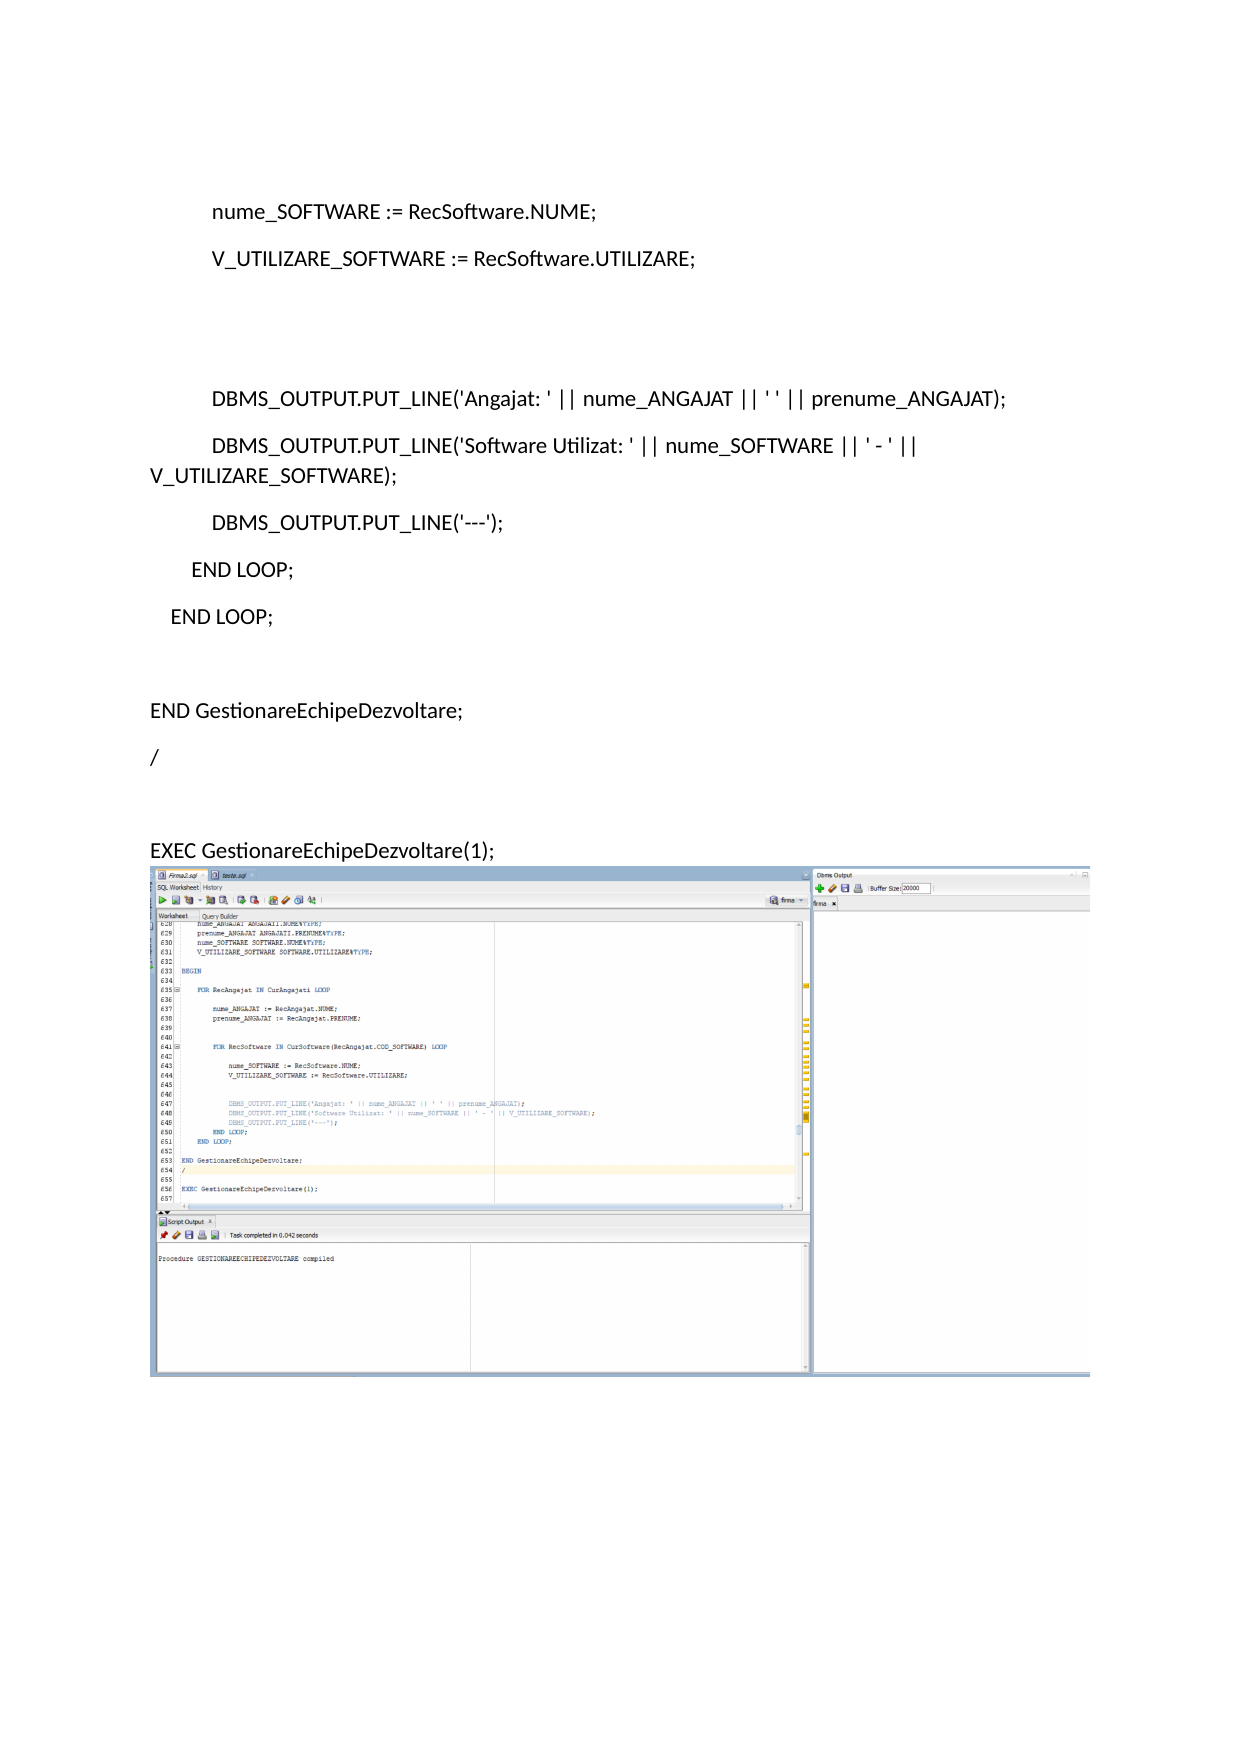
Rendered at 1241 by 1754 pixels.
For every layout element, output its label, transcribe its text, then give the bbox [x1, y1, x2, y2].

text V_UTILIZARE_SOFTWARE := RecSoftware.UTILIZARE; [150, 244, 1090, 272]
text DBMS_OUTPUT.PUT_LINE('Software Utilizat: ' || nume_SOFTWARE || ' - ' || V_UTILIZARE_SOFTWARE); [150, 431, 1090, 489]
picture [150, 866, 1091, 1377]
text DBMS_OUTPUT.PUT_LINE('---'); [150, 508, 1090, 536]
text nume_SOFTWARE := RecSoftware.NUME; [150, 197, 1090, 225]
text EXEC GestionareEchipeDezvoltare(1); [150, 836, 1090, 866]
text END LOOP; [150, 602, 1090, 630]
text END GestionareEchipeDezvoltare; [150, 696, 1090, 724]
text / [150, 743, 1090, 771]
text DBMS_OUTPUT.PUT_LINE('Angajat: ' || nume_ANGAJAT || ' ' || prenume_ANGAJAT); [150, 384, 1090, 412]
text END LOOP; [150, 555, 1090, 583]
